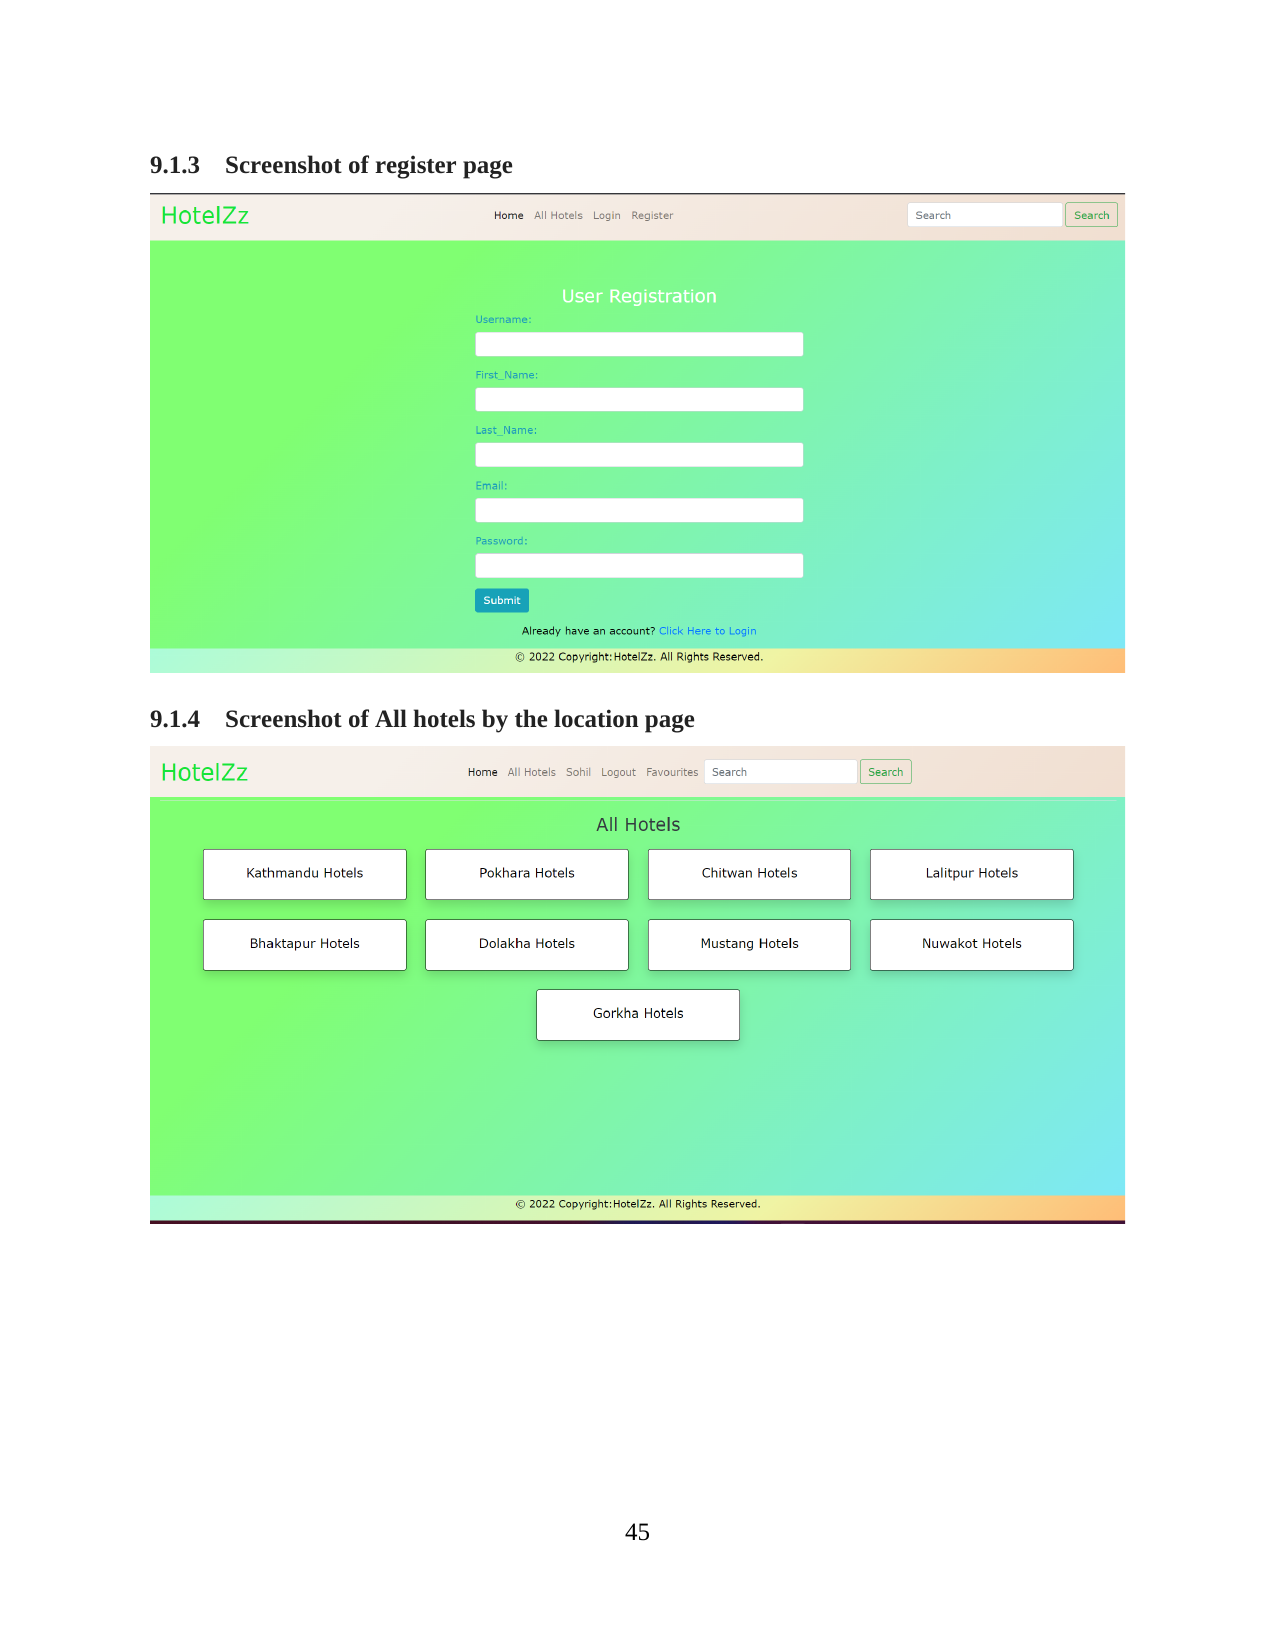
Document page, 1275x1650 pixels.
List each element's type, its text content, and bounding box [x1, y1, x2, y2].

subtitle Screenshot of All hotels by the location page [150, 704, 1125, 732]
picture [150, 193, 1125, 673]
subtitle Screenshot of register page [150, 150, 1125, 179]
picture [150, 746, 1125, 1224]
